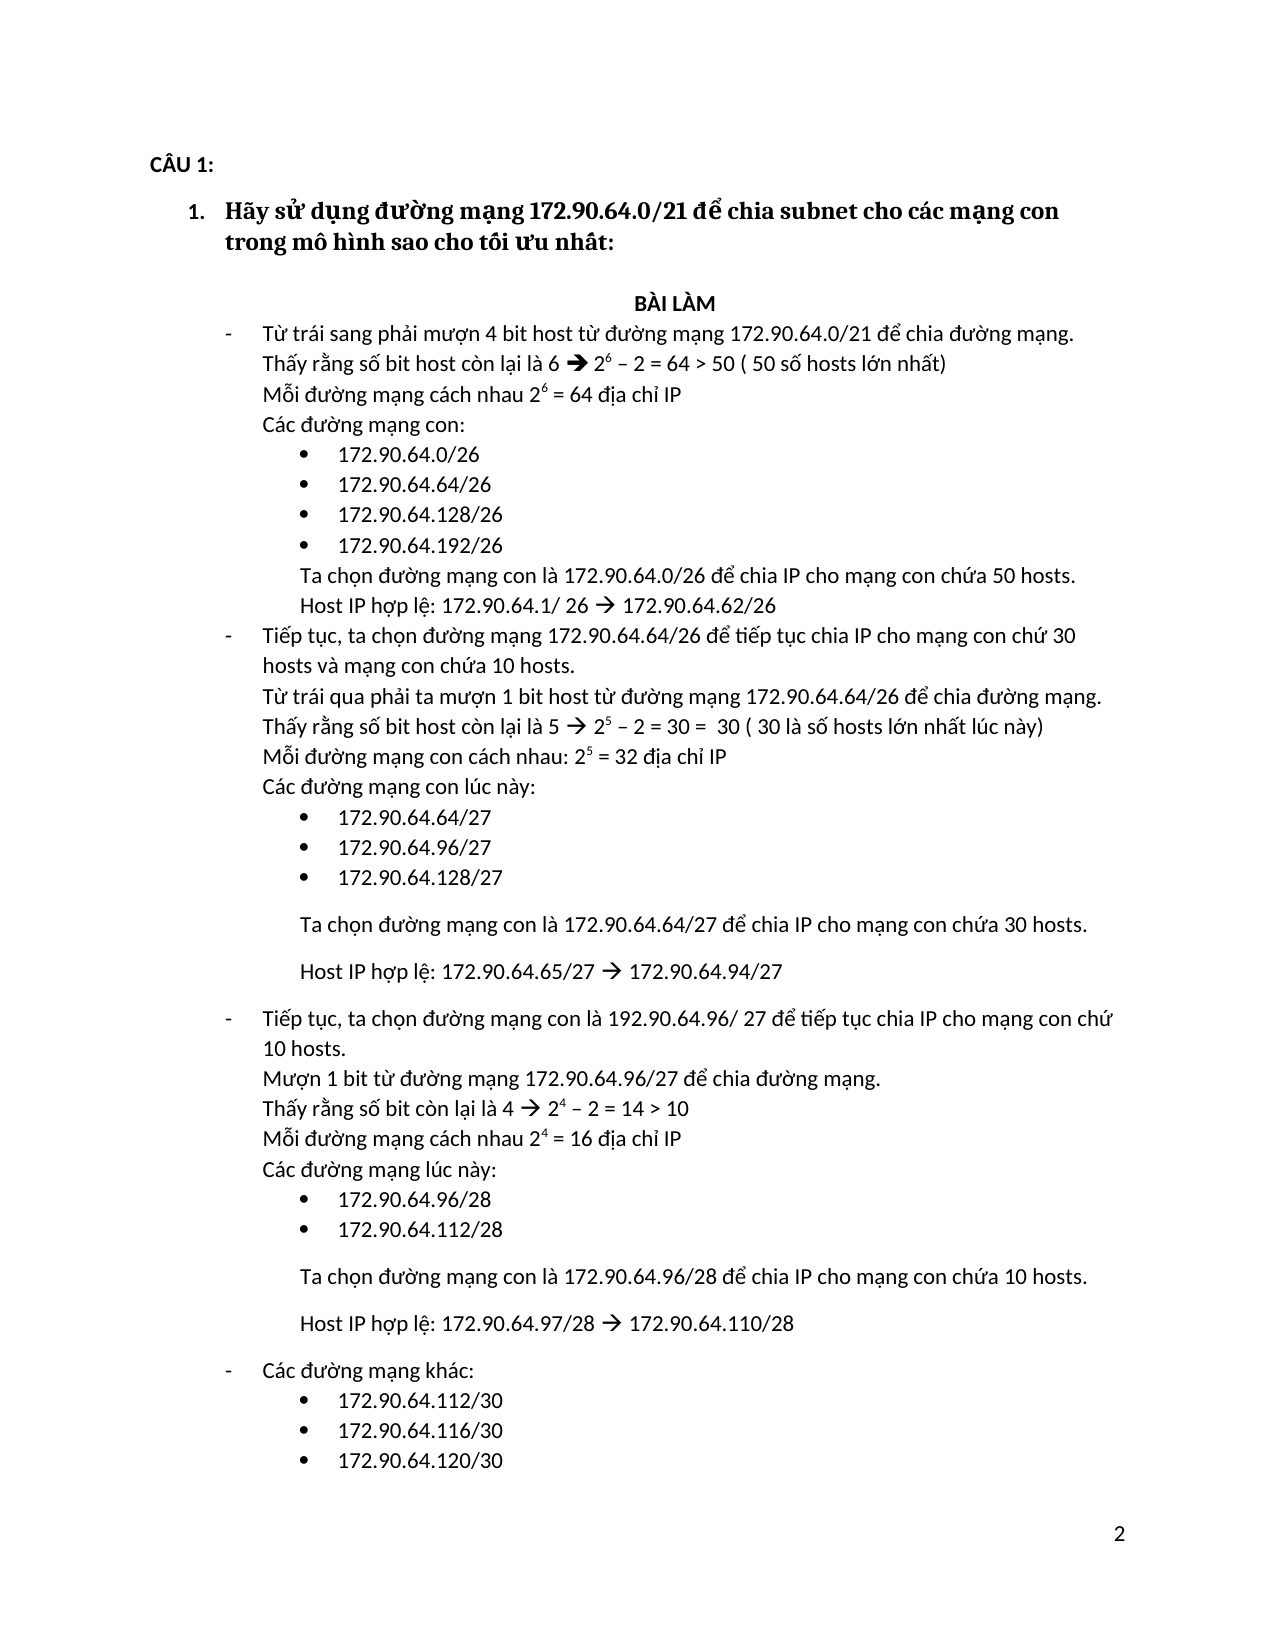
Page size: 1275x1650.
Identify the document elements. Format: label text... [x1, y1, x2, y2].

list 172.90.64.96/28 [300, 1185, 1125, 1213]
list 172.90.64.128/27 [300, 863, 1125, 891]
list Mỗi đường mạng cách nhau 26 = 64 địa chỉ IP [225, 380, 1125, 408]
list Ta chọn đường mạng con là 172.90.64.0/26 để chia IP cho mạng con chứa 50 hosts. [225, 561, 1125, 589]
list Các đường mạng con: [225, 410, 1125, 438]
list Mượn 1 bit từ đường mạng 172.90.64.96/27 để chia đường mạng. [262, 1064, 1125, 1092]
list Từ trái qua phải ta mượn 1 bit host từ đường mạng 172.90.64.64/26 để chia đường mạng. [262, 682, 1125, 710]
text Host IP hợp lệ: 172.90.64.97/28 172.90.64.110/28 [300, 1309, 1125, 1337]
list Từ trái sang phải mượn 4 bit host từ đường mạng 172.90.64.0/21 để chia đường mạng. Thấy rằng số bit host còn lại là 6 26 – 2 = 64 > 50 ( 50 số hosts lớn nhất) [225, 319, 1125, 378]
text Ta chọn đường mạng con là 172.90.64.96/28 để chia IP cho mạng con chứa 10 hosts. [300, 1262, 1125, 1290]
text CÂU 1: [150, 150, 1125, 178]
list Tiếp tục, ta chọn đường mạng 172.90.64.64/26 để tiếp tục chia IP cho mạng con chứ 30 hosts và mạng con chứa 10 hosts. [225, 621, 1125, 680]
list Host IP hợp lệ: 172.90.64.1/ 26 172.90.64.62/26 [225, 591, 1125, 619]
list 172.90.64.192/26 [300, 531, 1125, 559]
list 172.90.64.128/26 [300, 501, 1125, 529]
list Mỗi đường mạng cách nhau 24 = 16 địa chỉ IP [262, 1124, 1125, 1153]
text Host IP hợp lệ: 172.90.64.65/27 172.90.64.94/27 [225, 957, 1125, 985]
list Tiếp tục, ta chọn đường mạng con là 192.90.64.96/ 27 để tiếp tục chia IP cho mạng con chứ 10 hosts. [225, 1004, 1125, 1062]
list 172.90.64.120/30 [300, 1446, 1125, 1474]
list 172.90.64.64/26 [300, 470, 1125, 498]
list Các đường mạng lúc này: [262, 1155, 1125, 1183]
list BÀI LÀM [225, 289, 1125, 317]
list Mỗi đường mạng con cách nhau: 25 = 32 địa chỉ IP [262, 742, 1125, 770]
list Các đường mạng khác: [225, 1356, 1125, 1384]
list Các đường mạng con lúc này: [262, 772, 1125, 801]
list 172.90.64.64/27 [300, 803, 1125, 831]
list Hãy sử dụng đường mạng 172.90.64.0/21 để chia subnet cho các mạng con trong mô hình sao cho tối ưu nhất: [187, 197, 1125, 257]
list 172.90.64.116/30 [300, 1416, 1125, 1444]
list 172.90.64.96/27 [300, 833, 1125, 861]
list Thấy rằng số bit còn lại là 4 24 – 2 = 14 > 10 [262, 1094, 1125, 1122]
text Ta chọn đường mạng con là 172.90.64.64/27 để chia IP cho mạng con chứa 30 hosts. [300, 910, 1125, 938]
list 172.90.64.0/26 [300, 440, 1125, 468]
list 172.90.64.112/28 [300, 1215, 1125, 1243]
list Thấy rằng số bit host còn lại là 5 25 – 2 = 30 = 30 ( 30 là số hosts lớn nhất lúc này) [262, 712, 1125, 740]
list 172.90.64.112/30 [300, 1386, 1125, 1414]
